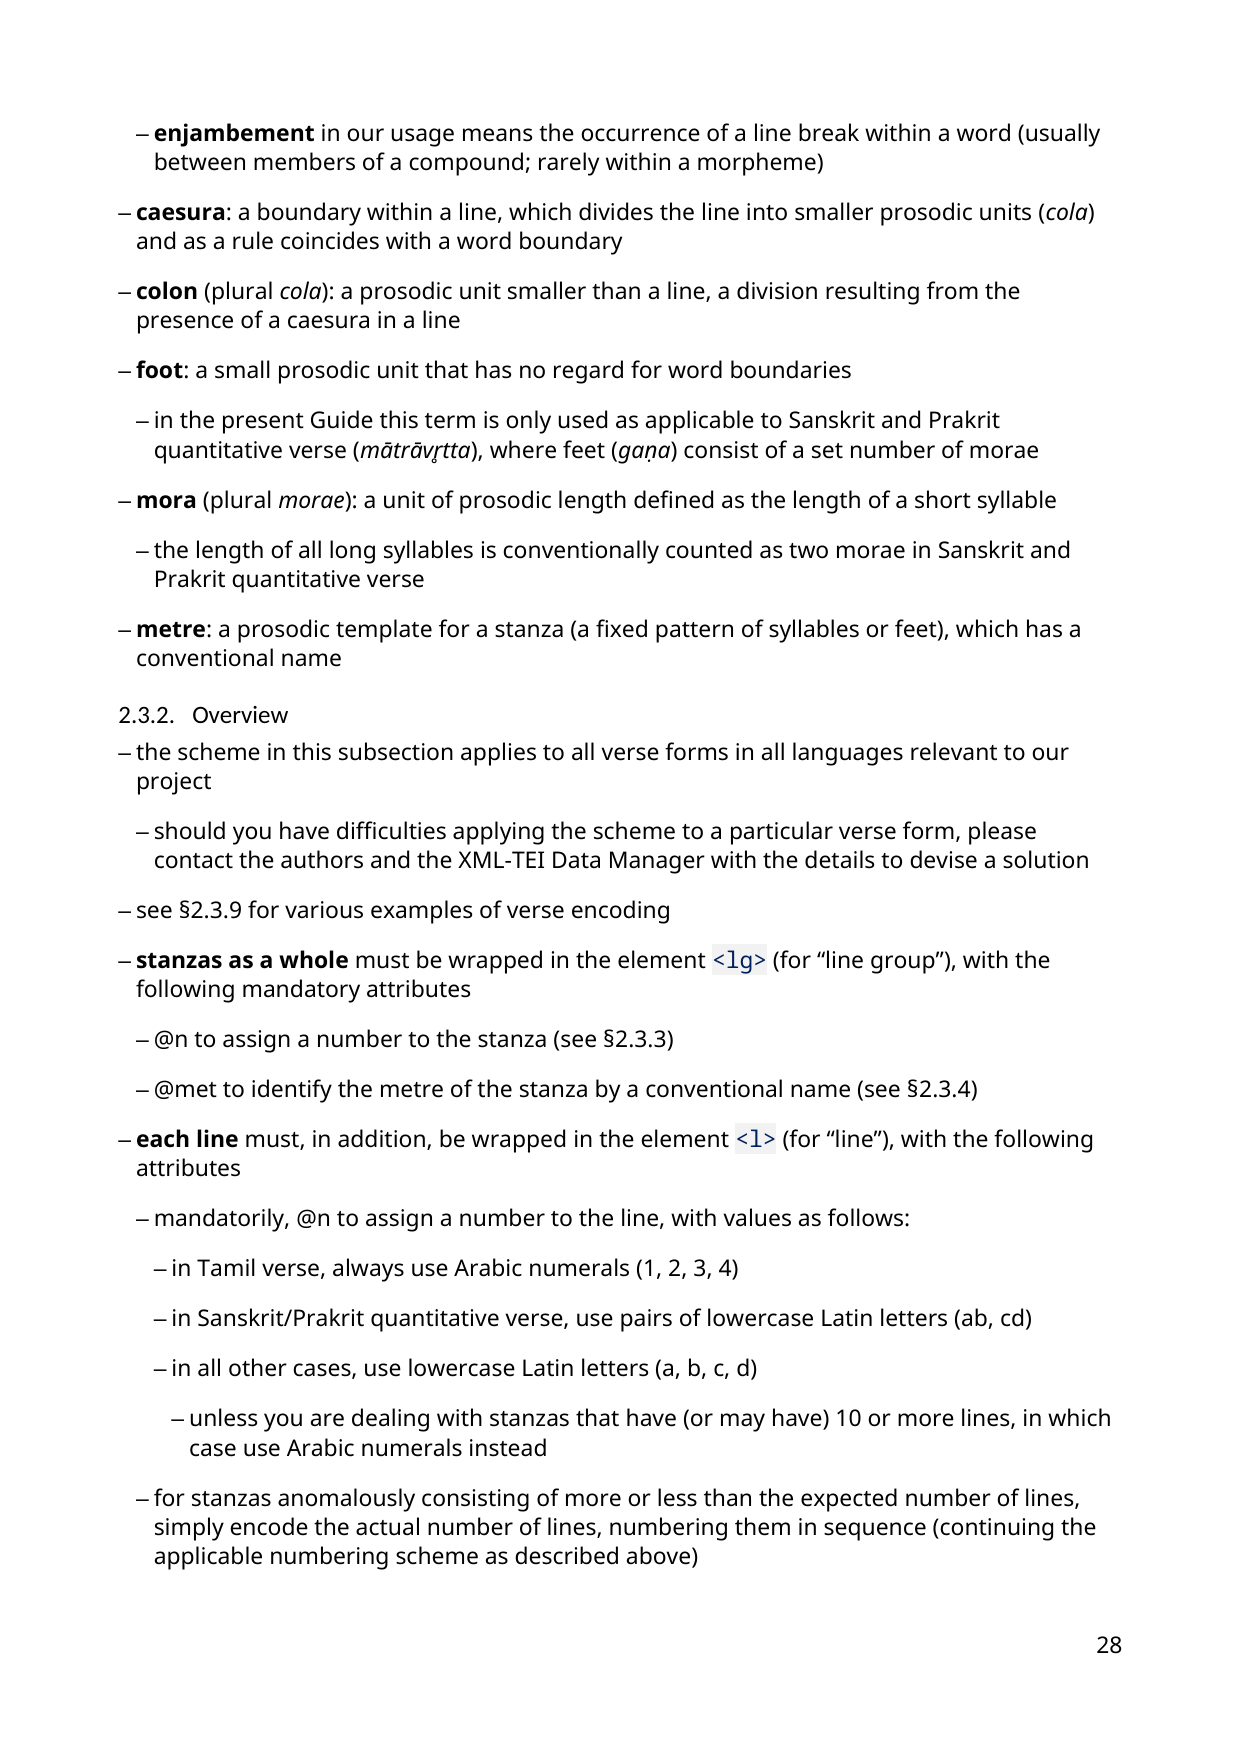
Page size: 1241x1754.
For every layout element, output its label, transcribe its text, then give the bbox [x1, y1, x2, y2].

list unless you are dealing with stanzas that have (or may have) 10 or more lines, in which case use Arabic numerals instead [171, 1403, 1122, 1462]
list mandatorily, @n to assign a number to the line, with values as follows: [136, 1203, 1122, 1233]
list in Sanskrit/Prakrit quantitative verse, use pairs of lowercase Latin letters (ab, cd) [153, 1303, 1122, 1333]
list @n to assign a number to the stanza (see §2.3.3) [136, 1024, 1122, 1053]
list should you have difficulties applying the scheme to a particular verse form, please contact the authors and the XML-TEI Data Manager with the details to devise a solution [136, 816, 1122, 874]
list mora (plural morae): a unit of prosodic length defined as the length of a short syllable [118, 485, 1122, 514]
list @met to identify the metre of the stanza by a conventional name (see §2.3.4) [136, 1074, 1122, 1103]
list caesura: a boundary within a line, which divides the line into smaller prosodic units (cola) and as a rule coincides with a word boundary [118, 197, 1122, 256]
list see §2.3.9 for various examples of verse encoding [118, 895, 1122, 924]
list in the present Guide this term is only used as applicable to Sanskrit and Prakrit quantitative verse (mātrāvr̥tta), where feet (gaṇa) consist of a set number of morae [136, 406, 1122, 464]
list stanzas as a whole must be wrapped in the element <lg> (for “line group”), with the following mandatory attributes [118, 945, 1122, 1003]
list colon (plural cola): a prosodic unit smaller than a line, a division resulting from the presence of a caesura in a line [118, 276, 1122, 335]
list each line must, in addition, be wrapped in the element <l> (for “line”), with the following attributes [118, 1124, 1122, 1183]
list the length of all long syllables is conventionally counted as two morae in Sanskrit and Prakrit quantitative verse [136, 535, 1122, 593]
list in all other cases, use lowercase Latin letters (a, b, c, d) [153, 1353, 1122, 1383]
subtitle Overview [118, 693, 1122, 731]
list foot: a small prosodic unit that has no regard for word boundaries [118, 356, 1122, 385]
list for stanzas anomalously consisting of more or less than the expected number of lines, simply encode the actual number of lines, numbering them in sequence (continuing the applicable numbering scheme as described above) [136, 1483, 1122, 1570]
list enjambement in our usage means the occurrence of a line break within a word (usually between members of a compound; rarely within a morpheme) [136, 118, 1122, 176]
list metre: a prosodic template for a stanza (a fixed pattern of syllables or feet), which has a conventional name [118, 614, 1122, 672]
list in Tamil verse, always use Arabic numerals (1, 2, 3, 4) [153, 1253, 1122, 1283]
list the scheme in this subsection applies to all verse forms in all languages relevant to our project [118, 737, 1122, 795]
